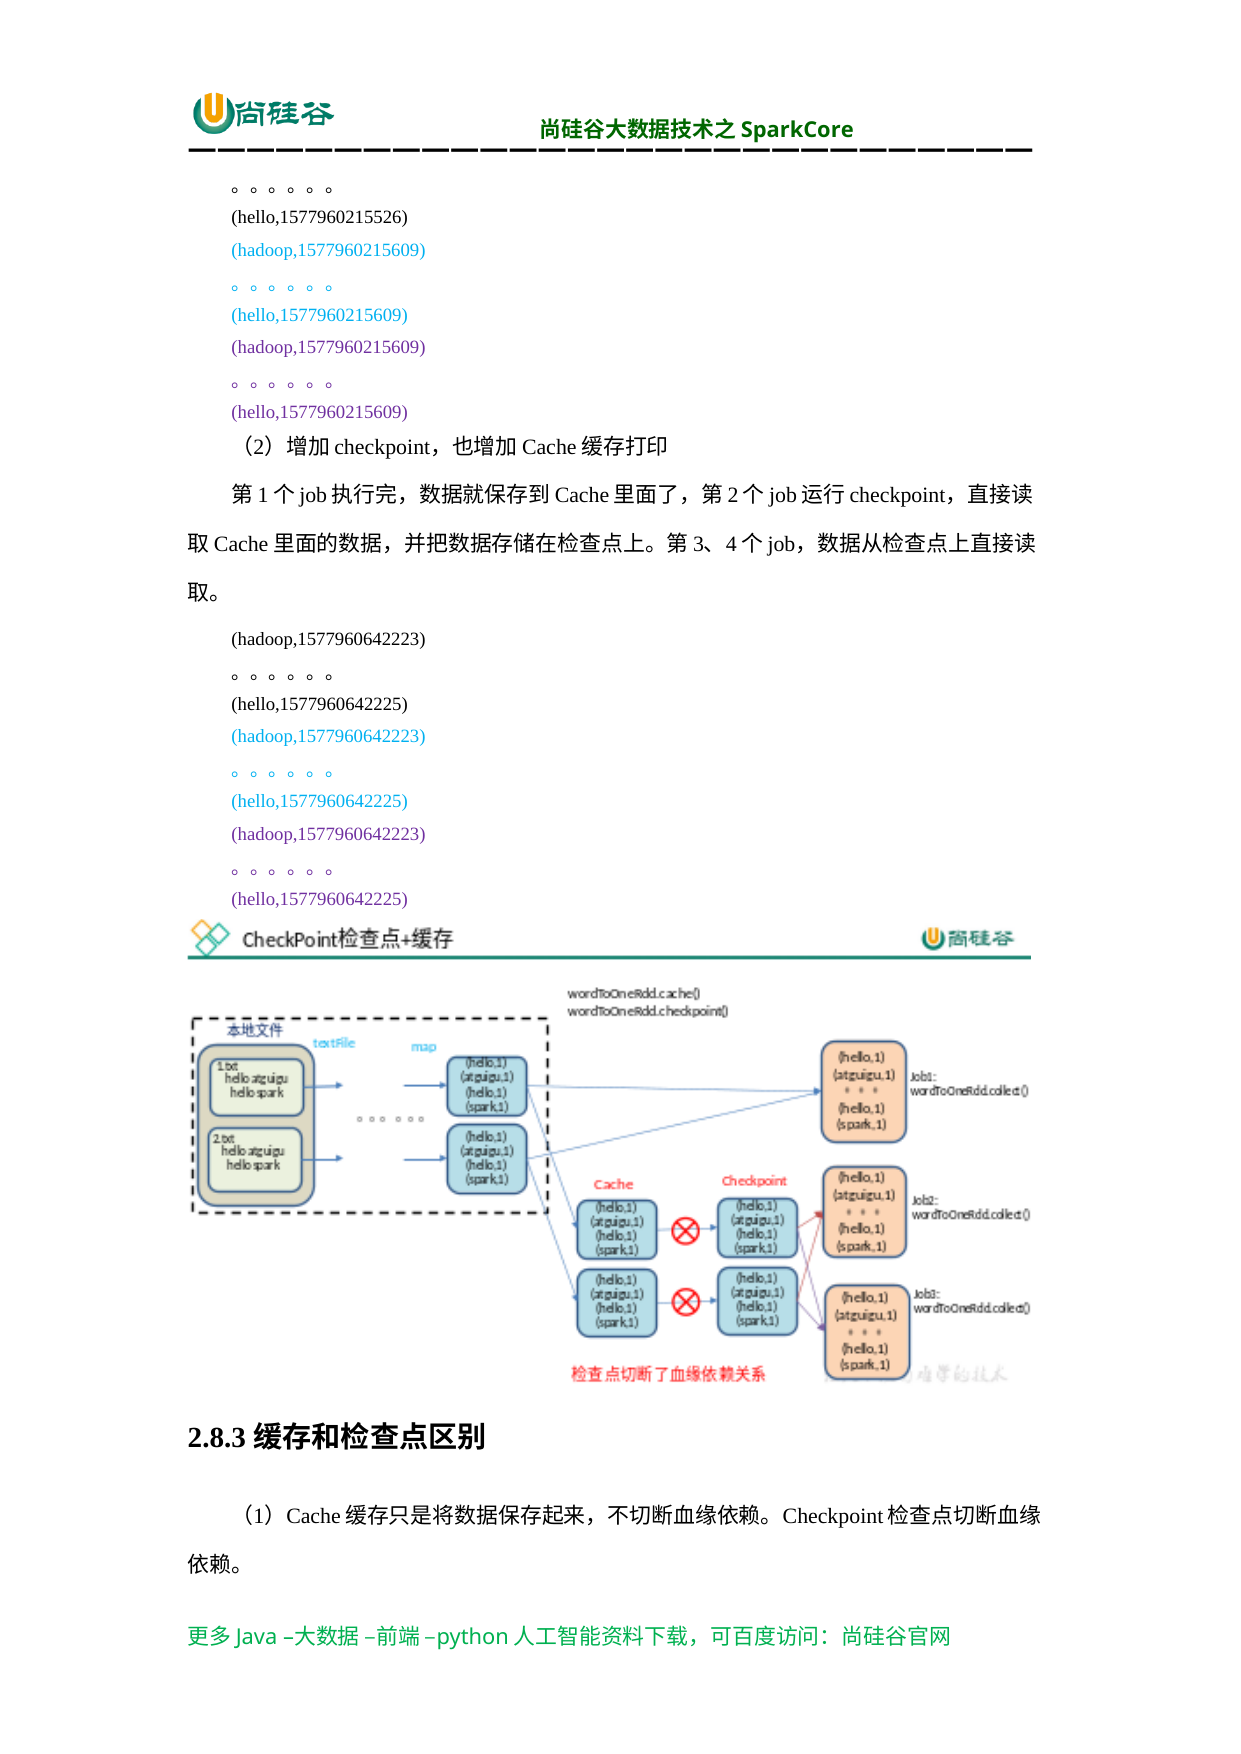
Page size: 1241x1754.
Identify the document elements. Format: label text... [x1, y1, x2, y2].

text （2）增加checkpoint，也增加Cache缓存打印 [187, 428, 1053, 461]
text (hadoop,1577960215609) [231, 331, 1053, 363]
text 。。。。。。 [231, 168, 1053, 201]
text 。。。。。。 [231, 363, 1053, 396]
text (hadoop,1577960642223) [231, 622, 1053, 655]
text 。。。。。。 [231, 655, 1053, 687]
text (hadoop,1577960642223) [231, 817, 1053, 850]
picture [309, 311, 315, 321]
text 第1个job执行完，数据就保存到Cache里面了，第2个job运行checkpoint，直接读取Cache里面的数据，并把数据存储在检查点上。第3、4个job，数据从检查点上直接读取。 [187, 477, 1053, 607]
text (hello,1577960642225) [231, 882, 1053, 915]
text (hello,1577960215609) [231, 298, 1053, 331]
text (hadoop,1577960642223) [231, 720, 1053, 752]
subtitle 2.8.3 缓存和检查点区别 [187, 1402, 1053, 1467]
picture [300, 797, 306, 807]
text （1）Cache缓存只是将数据保存起来，不切断血缘依赖。Checkpoint检查点切断血缘依赖。 [187, 1498, 1053, 1579]
picture [187, 88, 338, 138]
text 。。。。。。 [231, 752, 1053, 785]
picture [300, 311, 306, 321]
text (hello,1577960642225) [231, 687, 1053, 720]
text (hadoop,1577960215609) [231, 233, 1053, 266]
text 。。。。。。 [231, 266, 1053, 298]
text (hello,1577960215609) [231, 396, 1053, 428]
text (hello,1577960215526) [231, 201, 1053, 233]
picture [309, 797, 315, 807]
text 。。。。。。 [231, 850, 1053, 882]
text (hello,1577960642225) [231, 785, 1053, 817]
